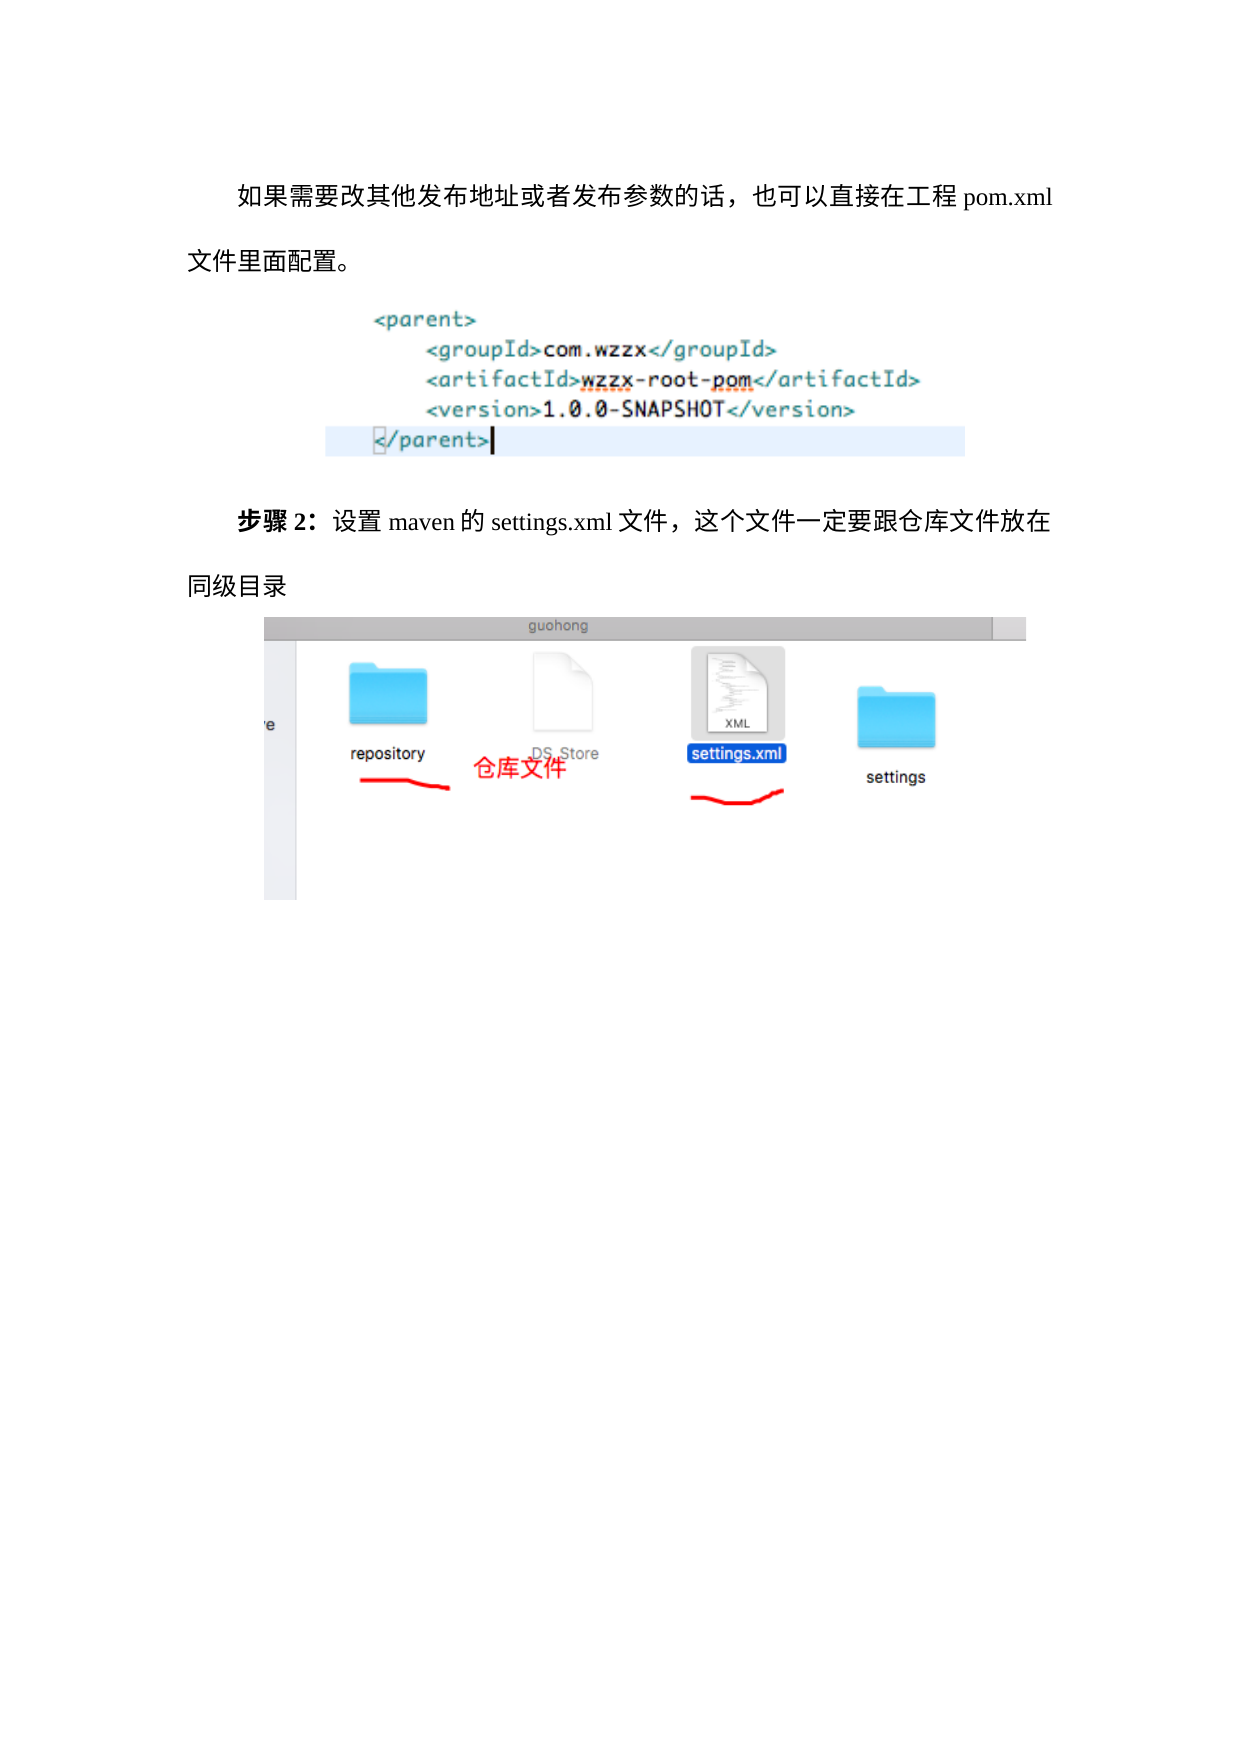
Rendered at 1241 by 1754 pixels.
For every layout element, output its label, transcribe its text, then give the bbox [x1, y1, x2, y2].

picture [264, 617, 1027, 900]
text 步骤2：设置maven的settings.xml文件，这个文件一定要跟仓库文件放在同级目录 [187, 487, 1053, 617]
text 如果需要改其他发布地址或者发布参数的话，也可以直接在工程pom.xml文件里面配置。 [187, 162, 1053, 292]
picture [325, 292, 965, 470]
